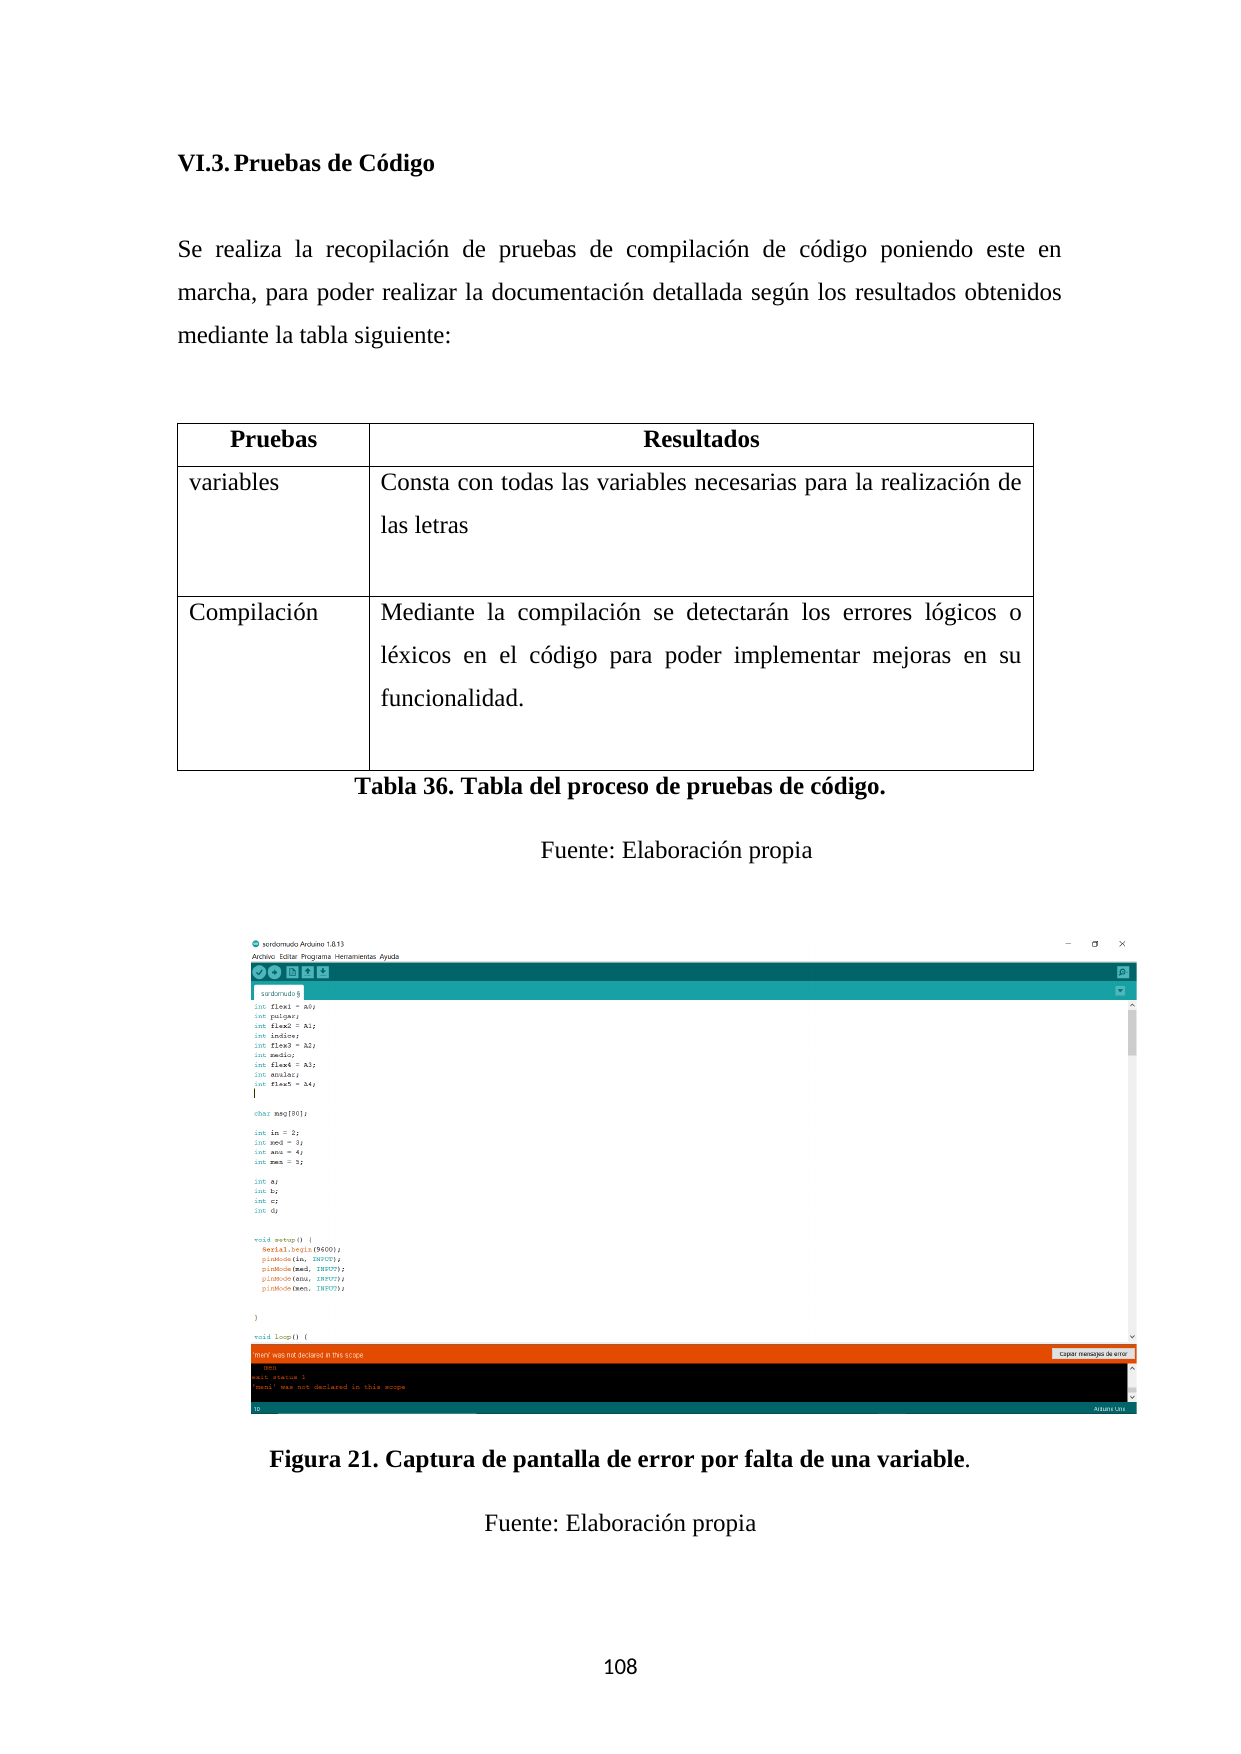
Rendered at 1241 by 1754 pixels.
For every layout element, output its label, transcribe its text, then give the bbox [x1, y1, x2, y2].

text Se realiza la recopilación de pruebas de compilación de código poniendo este en marcha, para poder realizar la documentación detallada según los resultados obtenidos mediante la tabla siguiente: [177, 234, 1063, 349]
list Fuente: Elaboración propia [290, 835, 1063, 863]
picture [251, 937, 1137, 1414]
text Fuente: Elaboración propia [177, 1508, 1063, 1537]
table_cell Mediante la compilación se detectarán los errores lógicos o léxicos en el código para poder implementar mejoras en su funcionalidad. [370, 597, 1033, 770]
table_header Pruebas [178, 424, 369, 466]
table_header Resultados [370, 424, 1033, 466]
subtitle Pruebas de Código [177, 148, 1063, 176]
text Tabla 36. Tabla del proceso de pruebas de código. [177, 771, 1063, 799]
table_cell Consta con todas las variables necesarias para la realización de las letras [370, 467, 1033, 596]
text Figura 21. Captura de pantalla de error por falta de una variable. [177, 1444, 1063, 1473]
table_cell Compilación [178, 597, 369, 770]
table_cell variables [178, 467, 369, 596]
